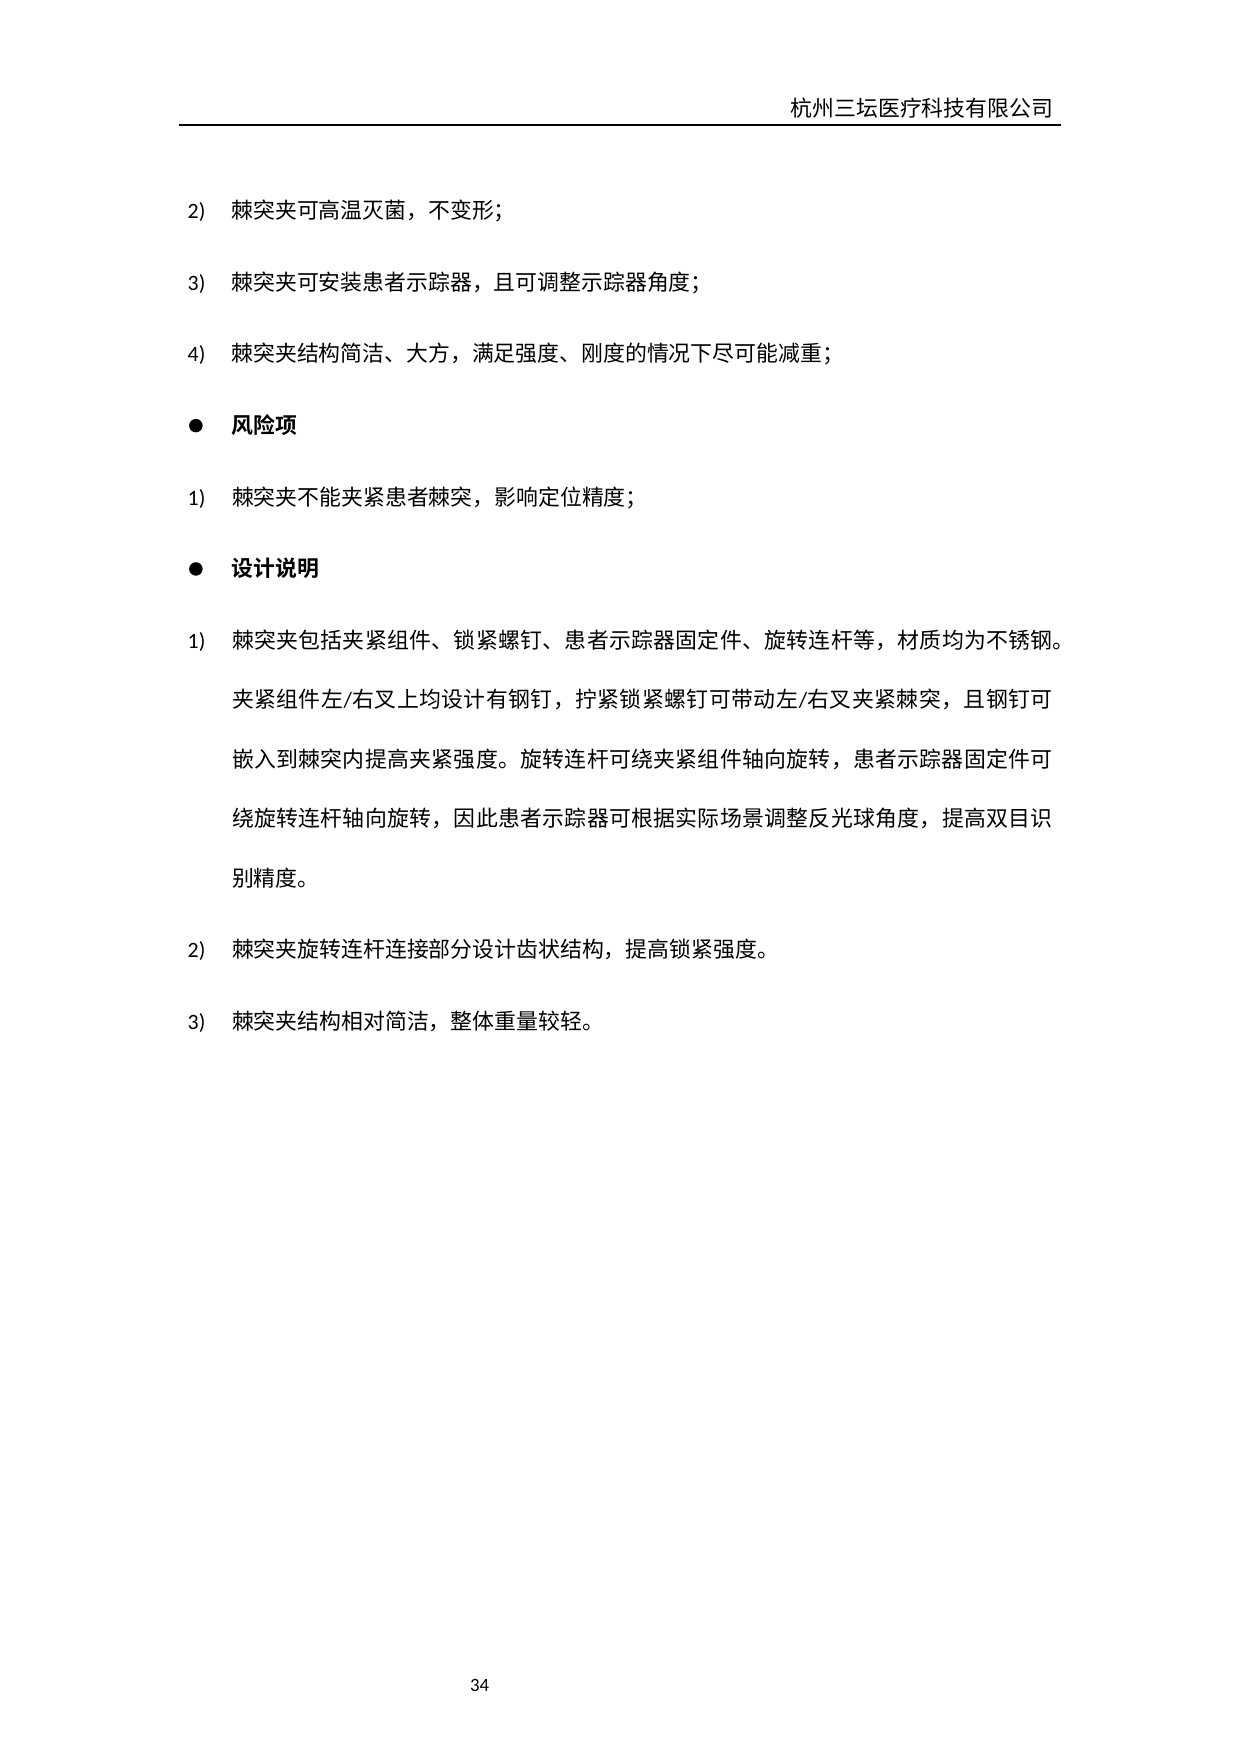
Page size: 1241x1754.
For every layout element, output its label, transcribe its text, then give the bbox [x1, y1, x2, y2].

list 棘突夹结构相对简洁，整体重量较轻。 [187, 1000, 1053, 1039]
list 设计说明 [187, 547, 1053, 587]
list 棘突夹可安装患者示踪器，且可调整示踪器角度； [187, 261, 1053, 300]
list 棘突夹包括夹紧组件、锁紧螺钉、患者示踪器固定件、旋转连杆等，材质均为不锈钢。夹紧组件左/右叉上均设计有钢钉，拧紧锁紧螺钉可带动左/右叉夹紧棘突，且钢钉可嵌入到棘突内提高夹紧强度。旋转连杆可绕夹紧组件轴向旋转，患者示踪器固定件可绕旋转连杆轴向旋转，因此患者示踪器可根据实际场景调整反光球角度，提高双目识别精度。 [187, 619, 1053, 896]
list 风险项 [187, 404, 1053, 444]
list 棘突夹旋转连杆连接部分设计齿状结构，提高锁紧强度。 [187, 928, 1053, 968]
list 棘突夹可高温灭菌，不变形； [187, 189, 1053, 229]
list 棘突夹不能夹紧患者棘突，影响定位精度； [187, 476, 1053, 515]
list 棘突夹结构简洁、大方，满足强度、刚度的情况下尽可能减重； [187, 332, 1053, 372]
